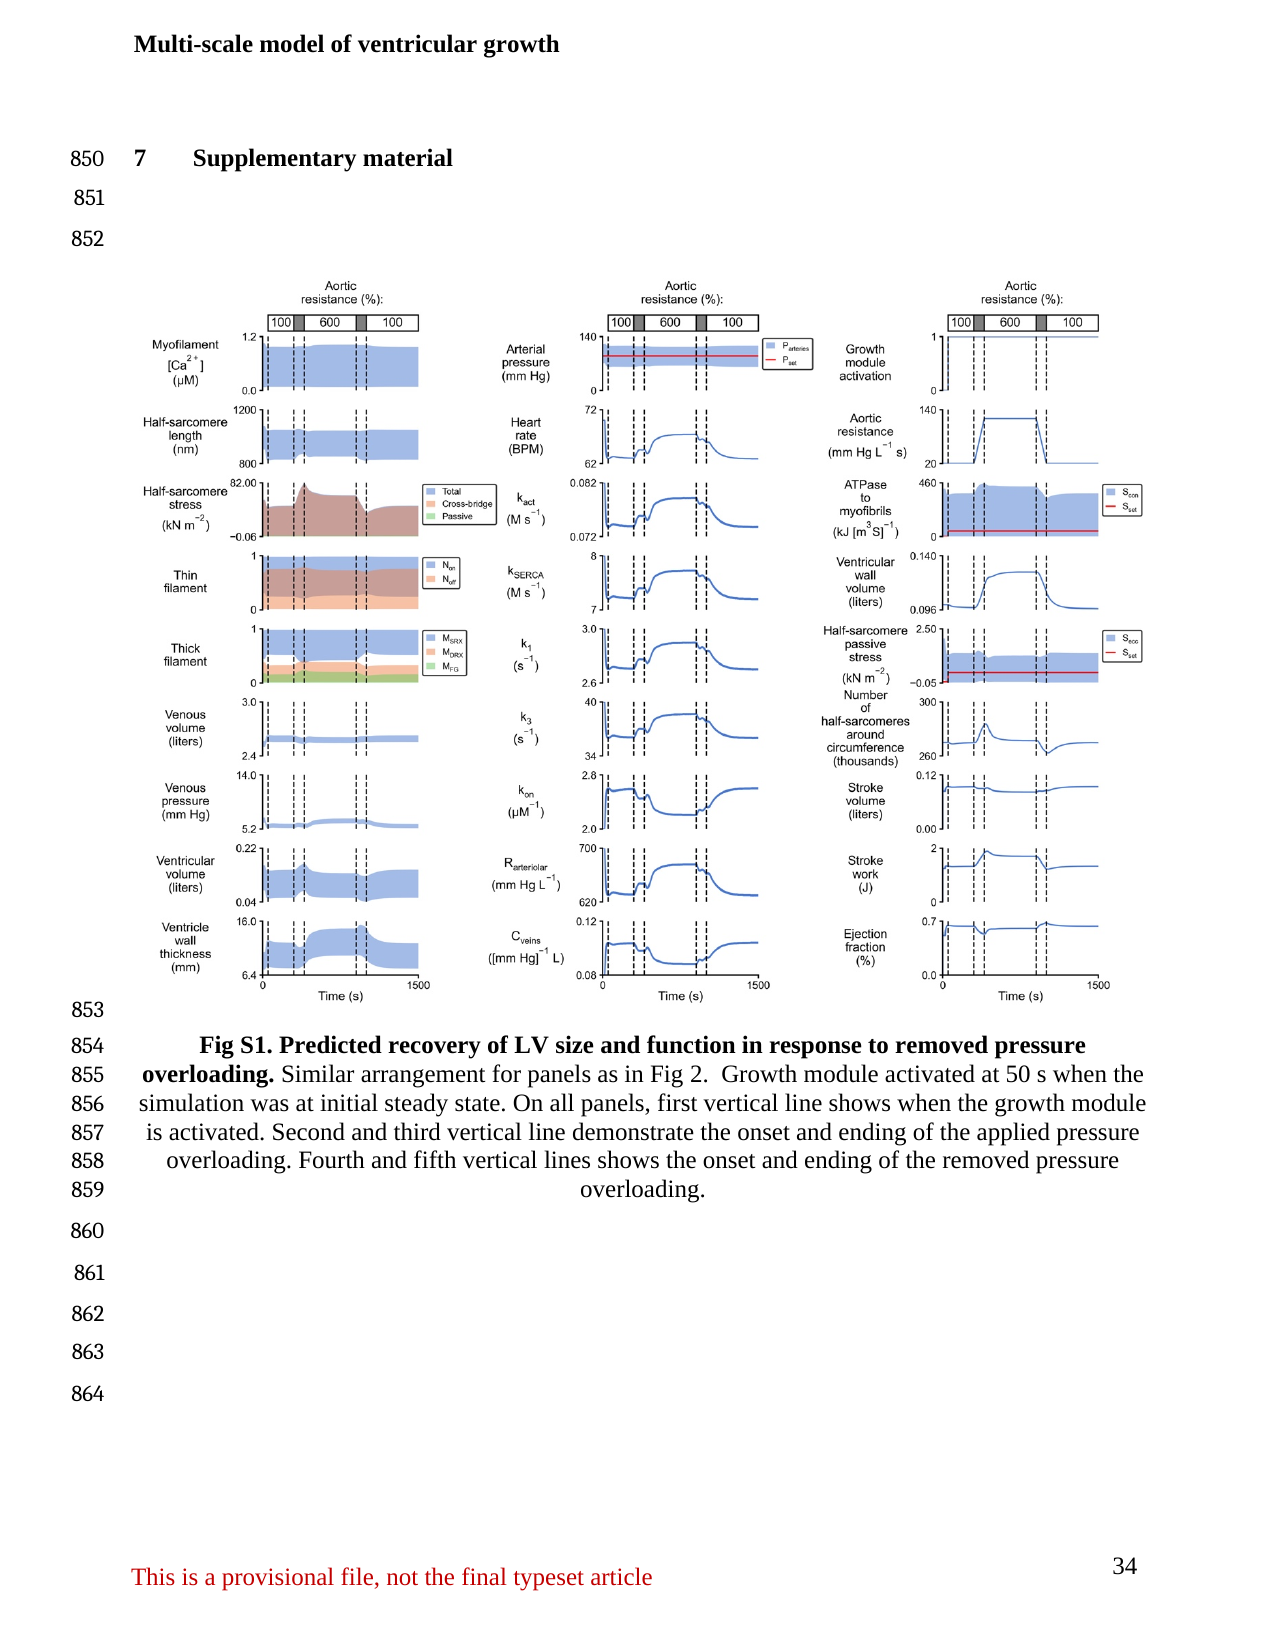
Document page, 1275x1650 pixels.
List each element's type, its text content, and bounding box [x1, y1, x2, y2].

picture [133, 267, 1152, 1018]
subtitle Supplementary material [133, 143, 1152, 172]
